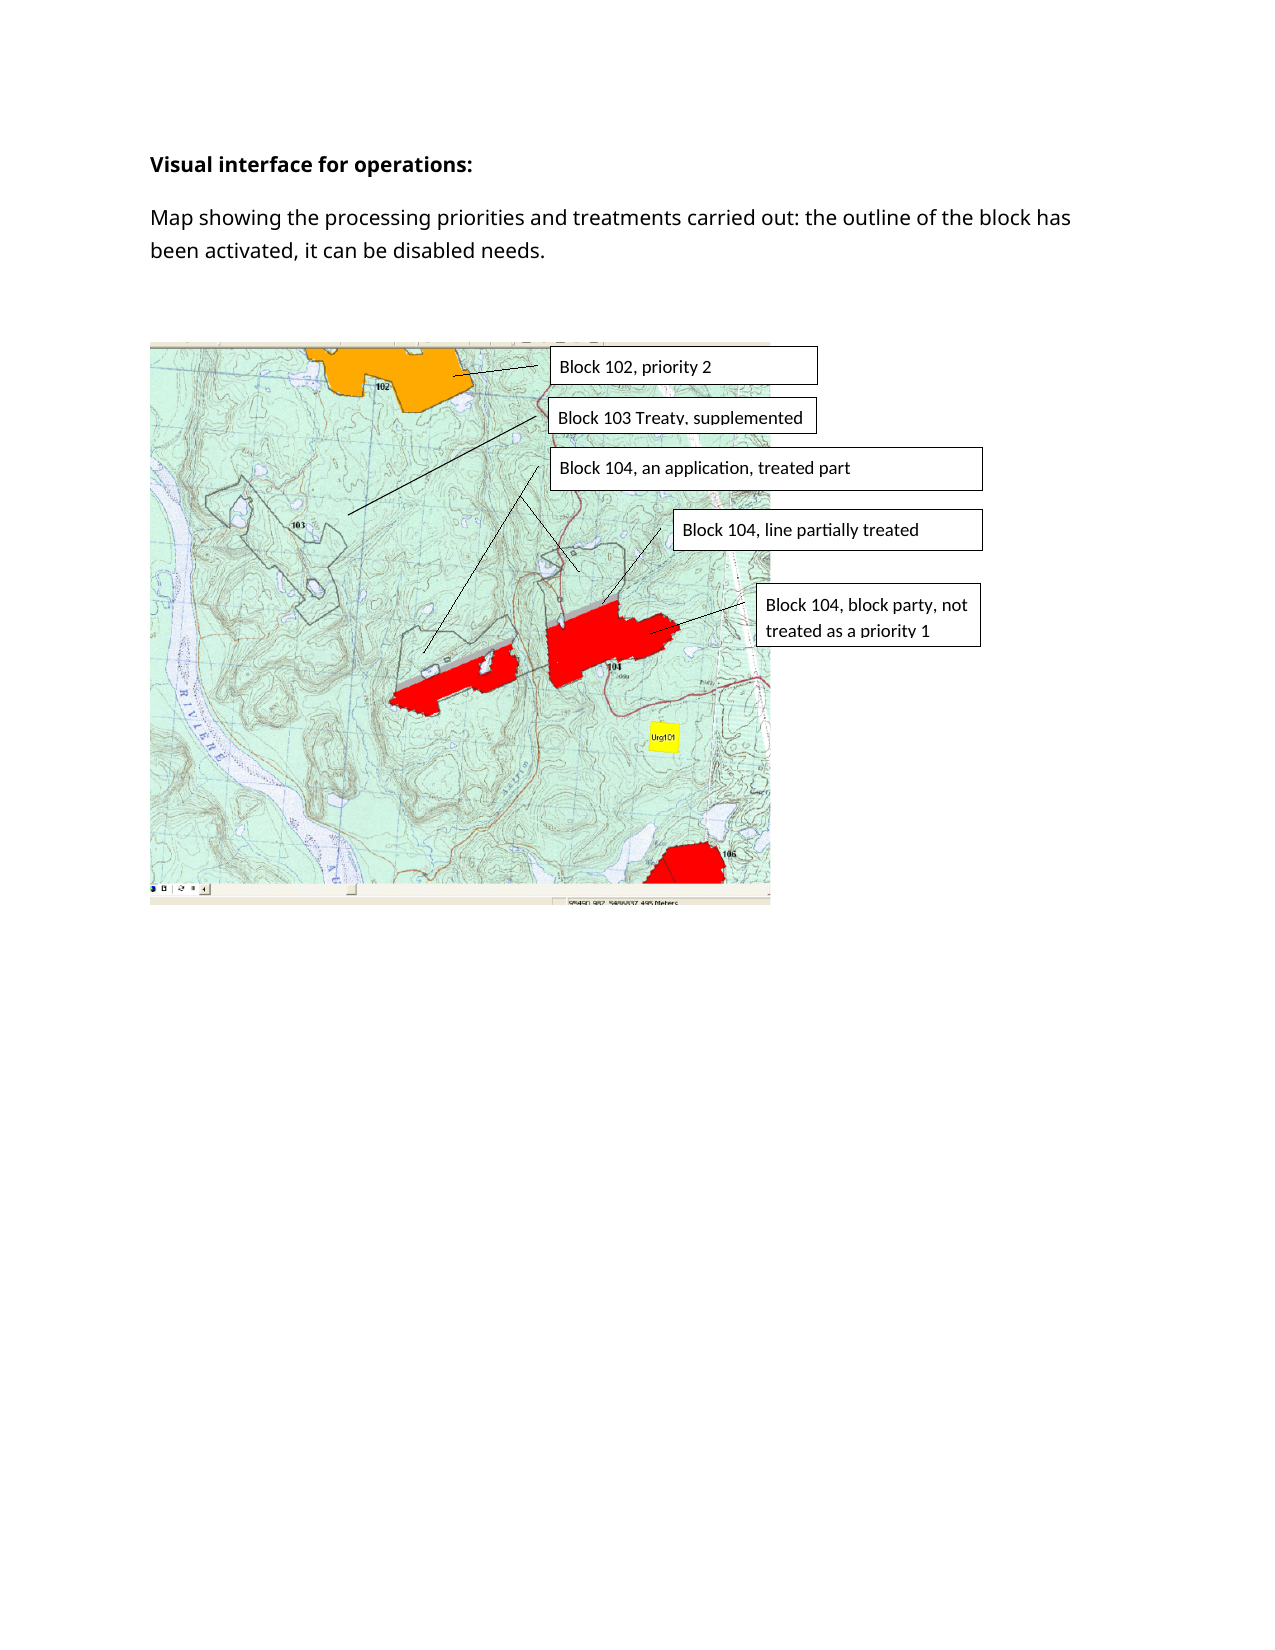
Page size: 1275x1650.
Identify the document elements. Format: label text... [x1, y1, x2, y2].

text Map showing the processing priorities and treatments carried out: the outline of the block has been activated, it can be disabled needs. [150, 203, 1125, 264]
text Visual interface for operations: [150, 150, 1125, 178]
picture [150, 342, 771, 905]
